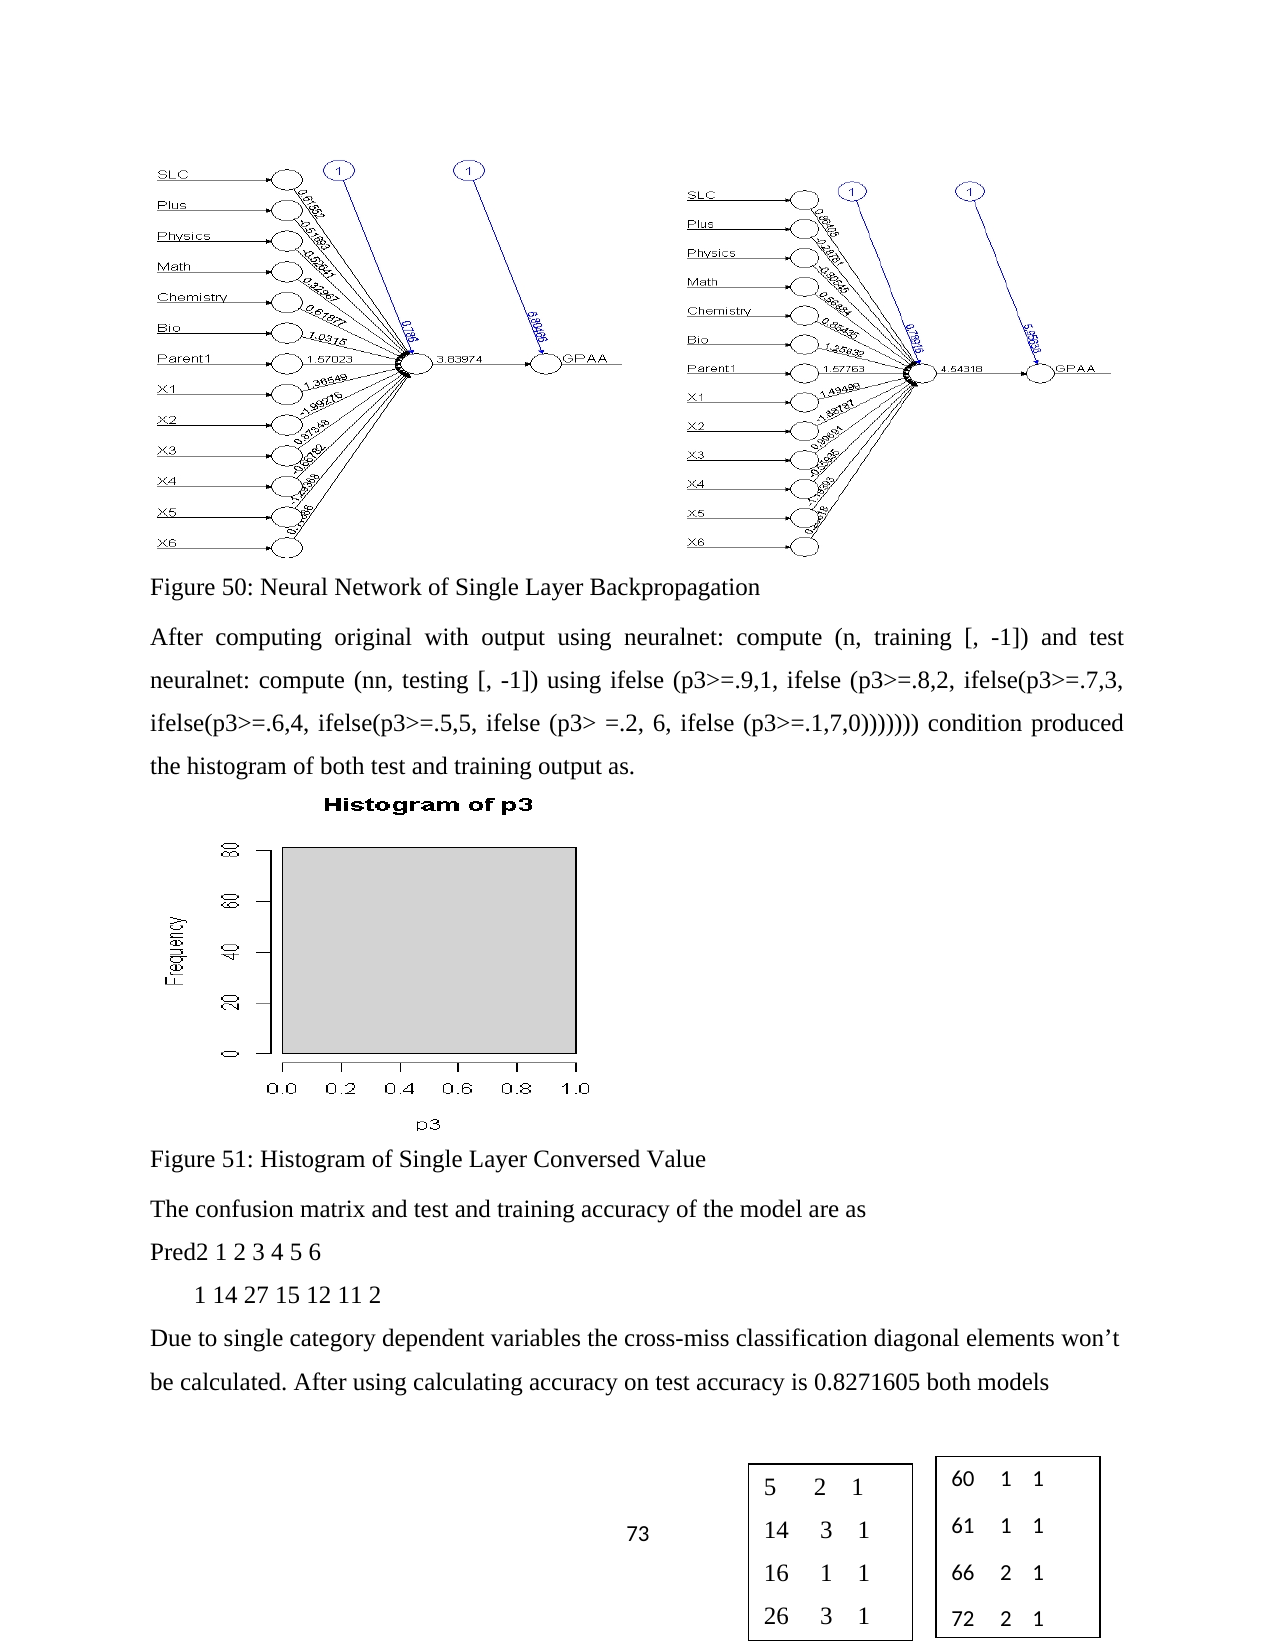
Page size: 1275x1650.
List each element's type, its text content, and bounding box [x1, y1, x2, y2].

picture [678, 179, 1111, 558]
picture [156, 794, 594, 1131]
text Figure 50: Neural Network of Single Layer Backpropagation [150, 572, 1125, 601]
text After computing original with output using neuralnet: compute (n, training [, -1]) and test neuralnet: compute (nn, testing [, -1]) using ifelse (p3>=.9,1, ifelse (p3>=.8,2, ifelse(p3>=.7,3, ifelse(p3>=.6,4, ifelse(p3>=.5,5, ifelse (p3> =.2, 6, ifelse (p3>=.1,7,0))))))) condition produced the histogram of both test and training output as. [150, 622, 1125, 780]
text Figure 51: Histogram of Single Layer Conversed Value [150, 1144, 1125, 1173]
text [150, 1323, 1125, 1395]
text The confusion matrix and test and training accuracy of the model are as [150, 1194, 1125, 1223]
picture [150, 150, 622, 558]
text 1 14 27 15 12 11 2 [150, 1280, 1125, 1309]
text Pred2 1 2 3 4 5 6 [150, 1237, 1125, 1266]
